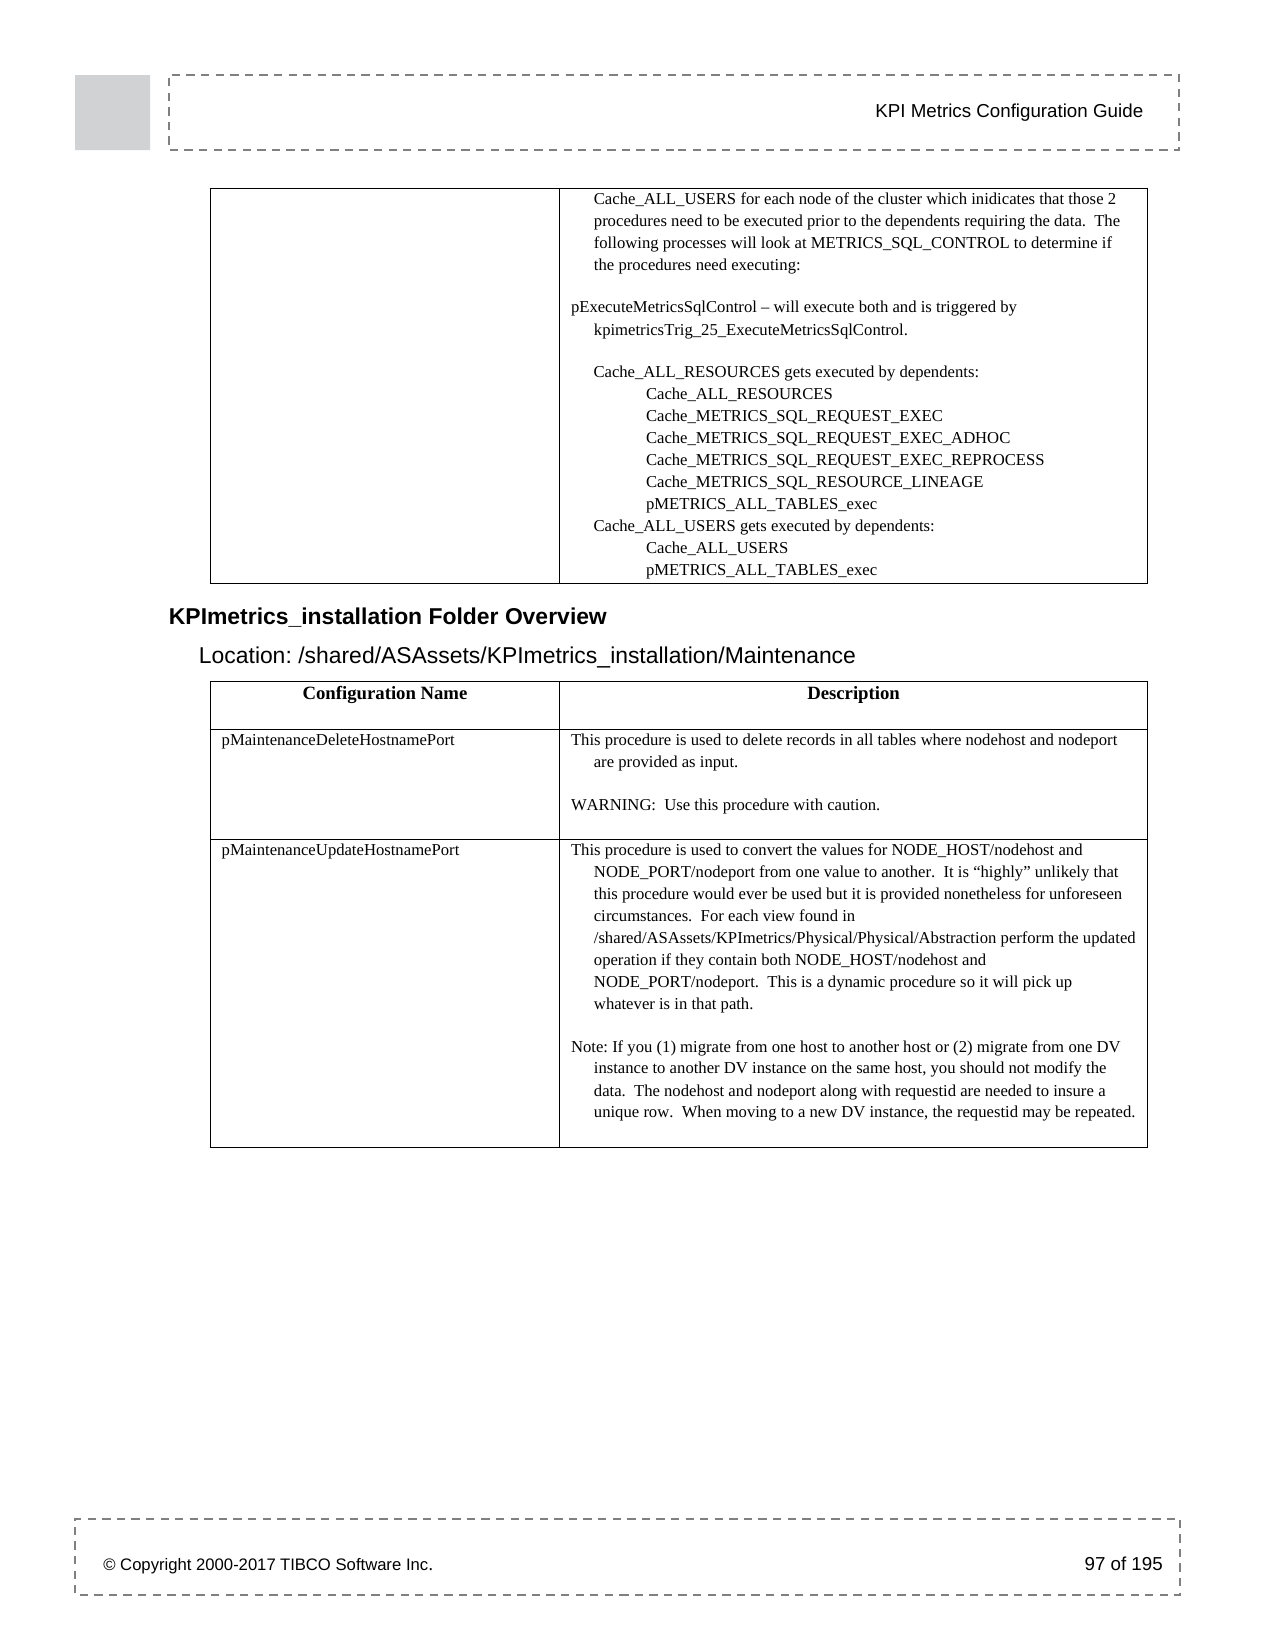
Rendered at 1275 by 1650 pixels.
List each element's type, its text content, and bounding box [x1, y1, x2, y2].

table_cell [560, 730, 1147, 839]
subtitle KPImetrics_installation Folder Overview [169, 603, 1162, 629]
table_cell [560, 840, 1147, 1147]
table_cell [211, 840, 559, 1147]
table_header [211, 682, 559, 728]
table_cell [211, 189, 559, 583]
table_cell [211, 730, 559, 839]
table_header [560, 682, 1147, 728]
text Location: /shared/ASAssets/KPImetrics_installation/Maintenance [199, 642, 1162, 668]
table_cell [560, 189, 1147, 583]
